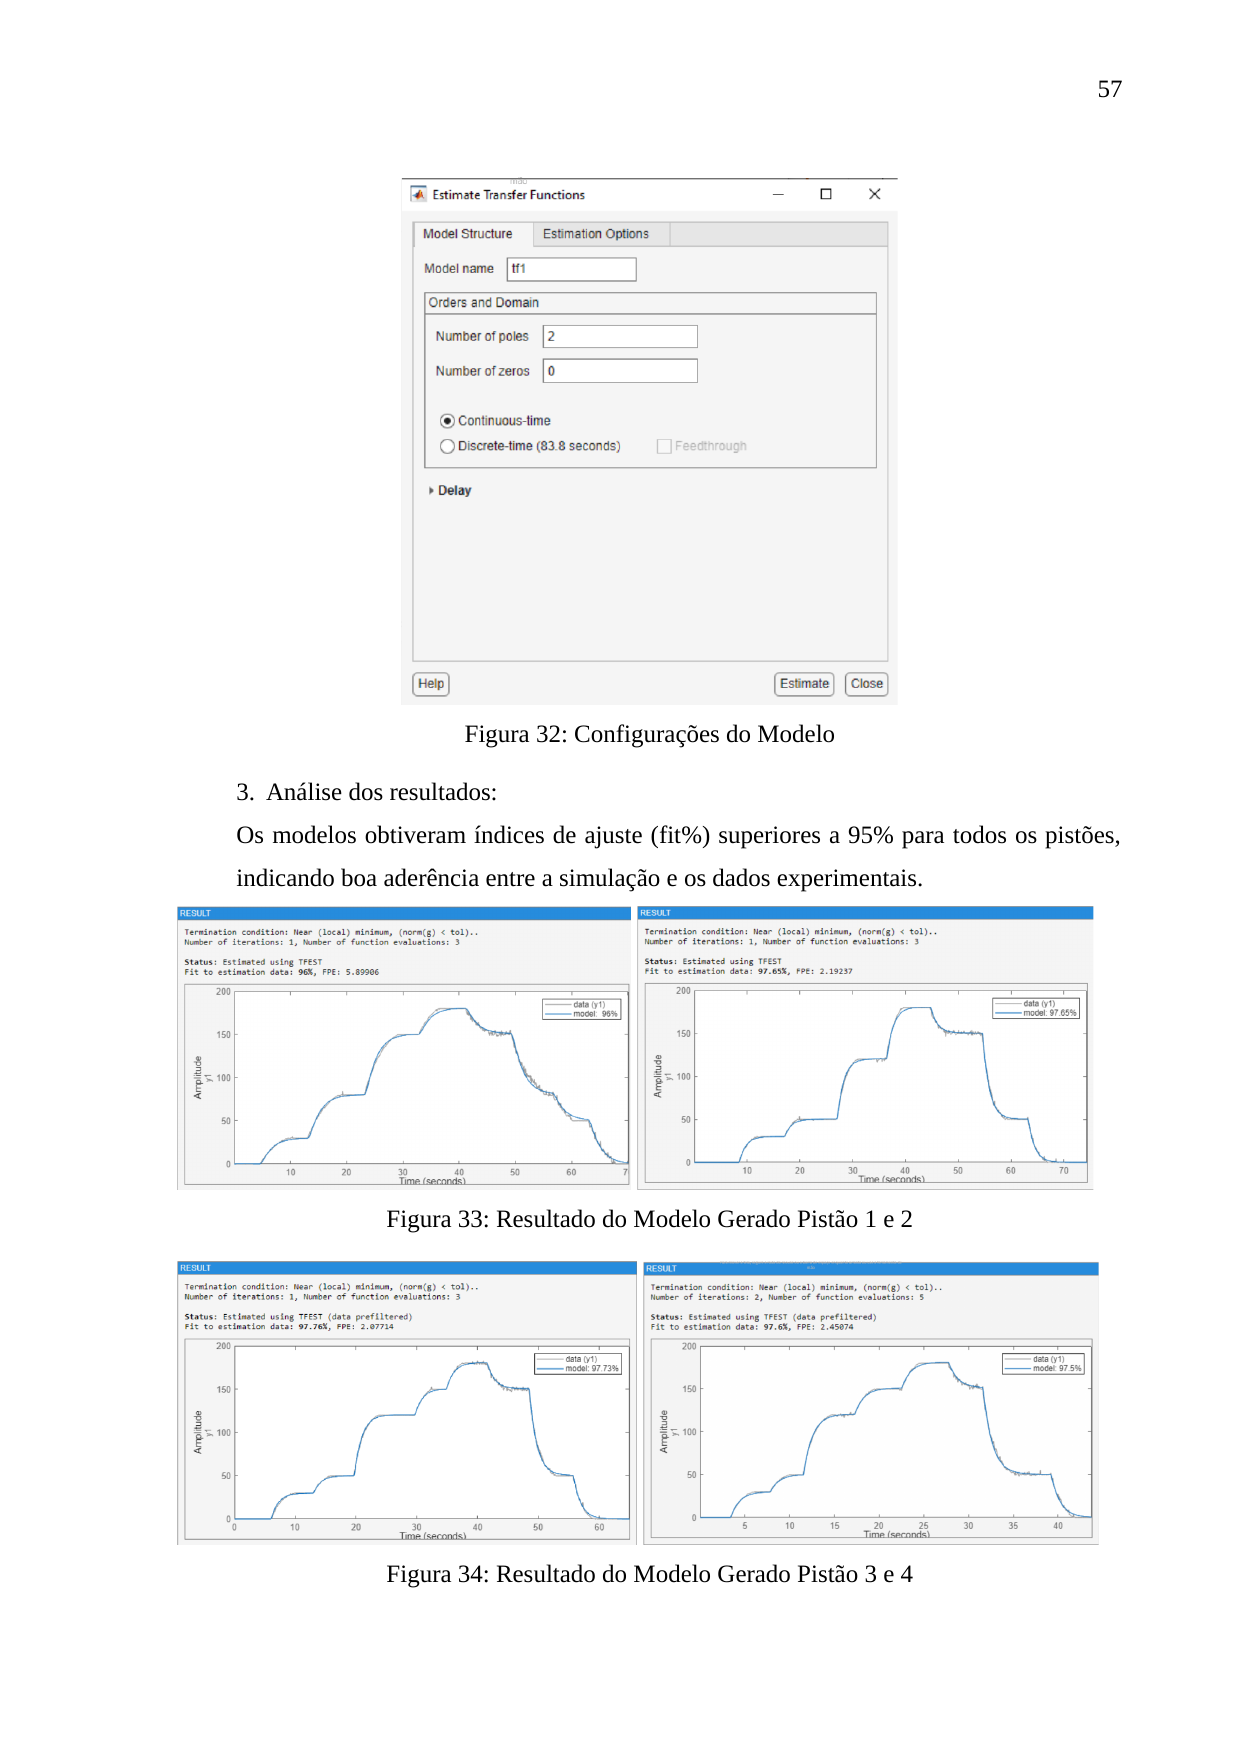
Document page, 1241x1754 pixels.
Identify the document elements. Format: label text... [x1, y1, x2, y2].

text Os modelos obtiveram índices de ajuste (fit%) superiores a 95% para todos os pistões, indicando boa aderência entre a simulação e os dados experimentais. [236, 820, 1122, 892]
text Figura 33: Resultado do Modelo Gerado Pistão 1 e 2 [177, 1204, 1122, 1233]
text Figura 34: Resultado do Modelo Gerado Pistão 3 e 4 [177, 1559, 1122, 1588]
picture [643, 1261, 1099, 1545]
text Figura 32: Configurações do Modelo [177, 719, 1122, 748]
picture [637, 906, 1094, 1190]
picture [401, 177, 898, 705]
list Análise dos resultados: [236, 777, 1122, 806]
picture [177, 906, 631, 1190]
picture [177, 1261, 637, 1545]
